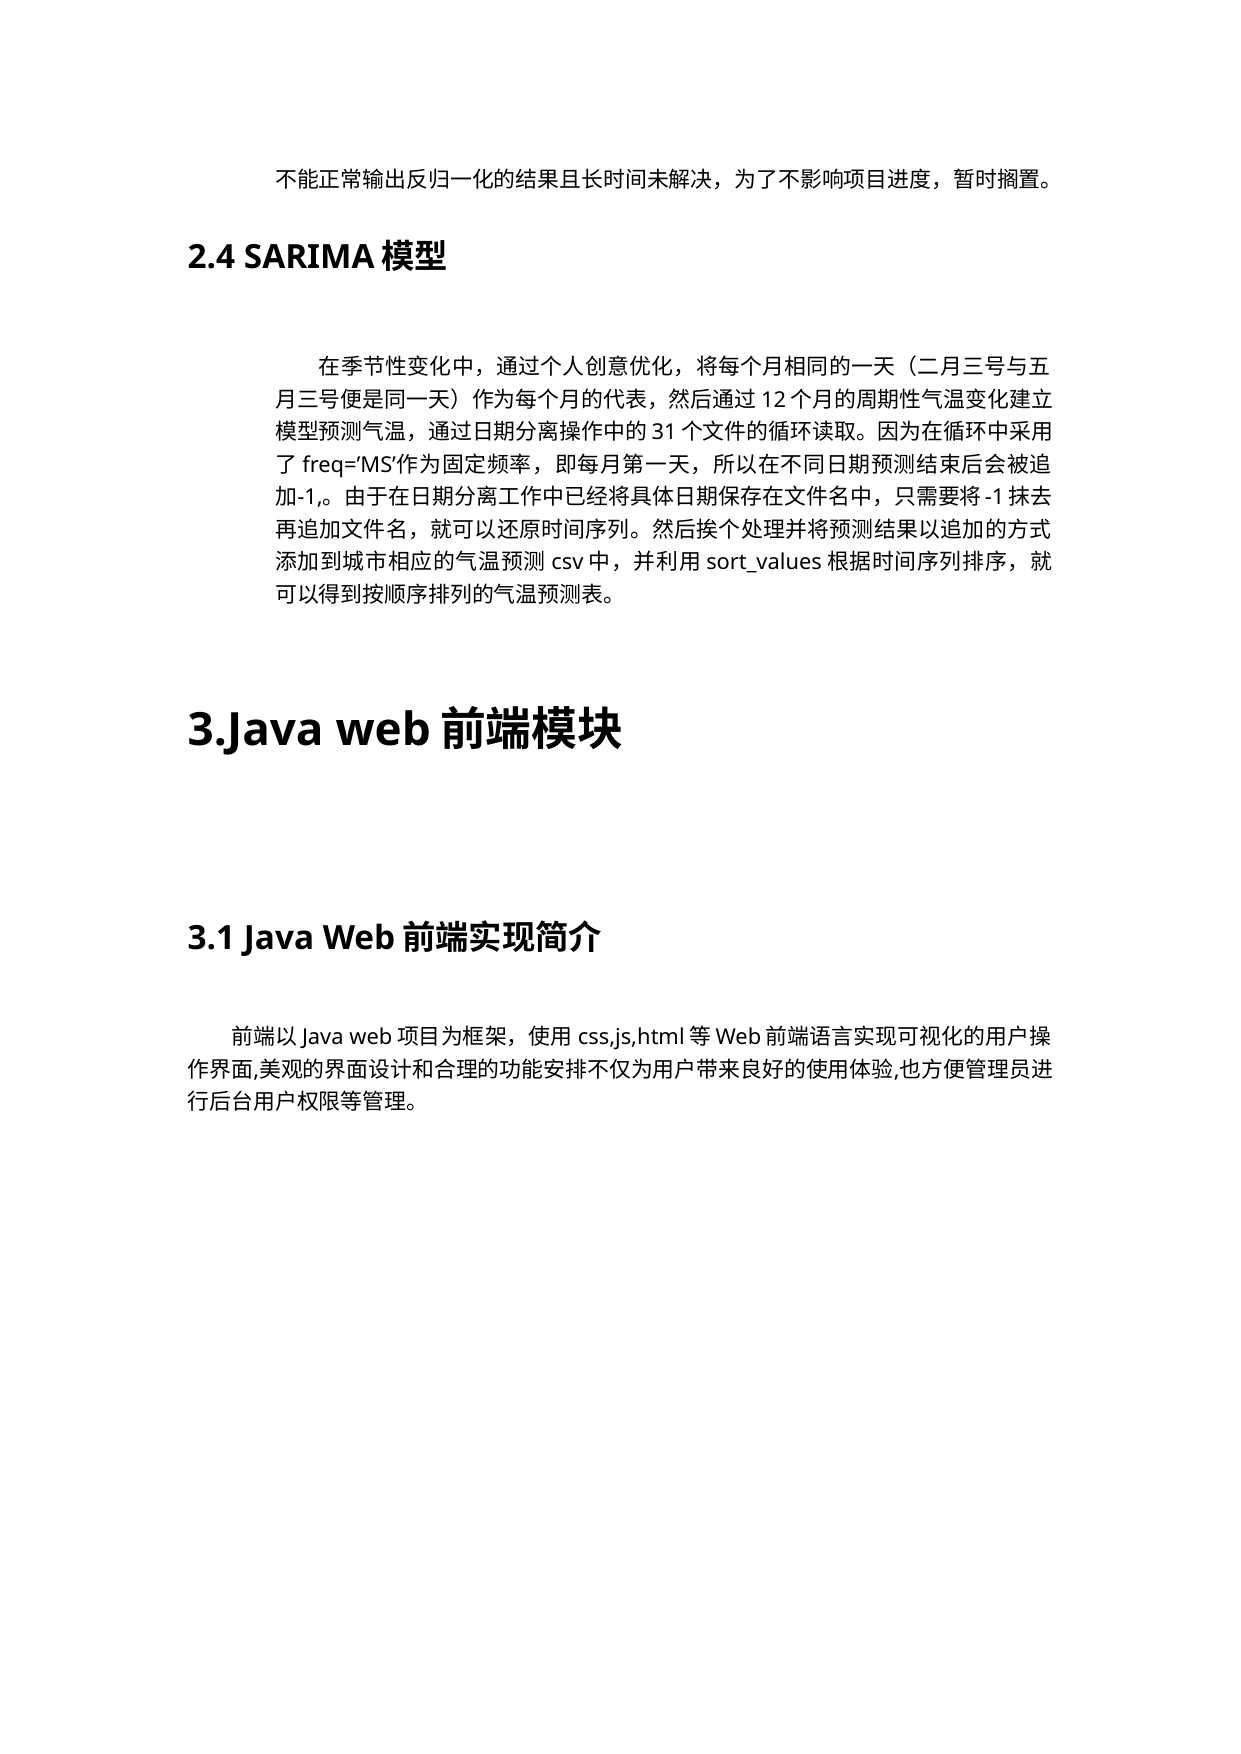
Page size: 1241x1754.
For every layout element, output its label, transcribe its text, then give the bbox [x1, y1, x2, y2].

text 前端以Java web项目为框架，使用css,js,html等Web前端语言实现可视化的用户操作界面,美观的界面设计和合理的功能安排不仅为用户带来良好的使用体验,也方便管理员进行后台用户权限等管理。 [187, 1019, 1053, 1116]
subtitle 2.4 SARIMA模型 [187, 222, 1053, 287]
subtitle 3.Java web前端模块 [187, 677, 1053, 774]
list 在季节性变化中，通过个人创意优化，将每个月相同的一天（二月三号与五月三号便是同一天）作为每个月的代表，然后通过12个月的周期性气温变化建立模型预测气温，通过日期分离操作中的31个文件的循环读取。因为在循环中采用了freq=’MS’作为固定频率，即每月第一天，所以在不同日期预测结束后会被追加-1,。由于在日期分离工作中已经将具体日期保存在文件名中，只需要将-1抹去再追加文件名，就可以还原时间序列。然后挨个处理并将预测结果以追加的方式添加到城市相应的气温预测csv中，并利用sort_values根据时间序列排序，就可以得到按顺序排列的气温预测表。 [275, 349, 1053, 609]
subtitle 3.1 Java Web前端实现简介 [187, 902, 1053, 967]
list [275, 162, 1053, 194]
